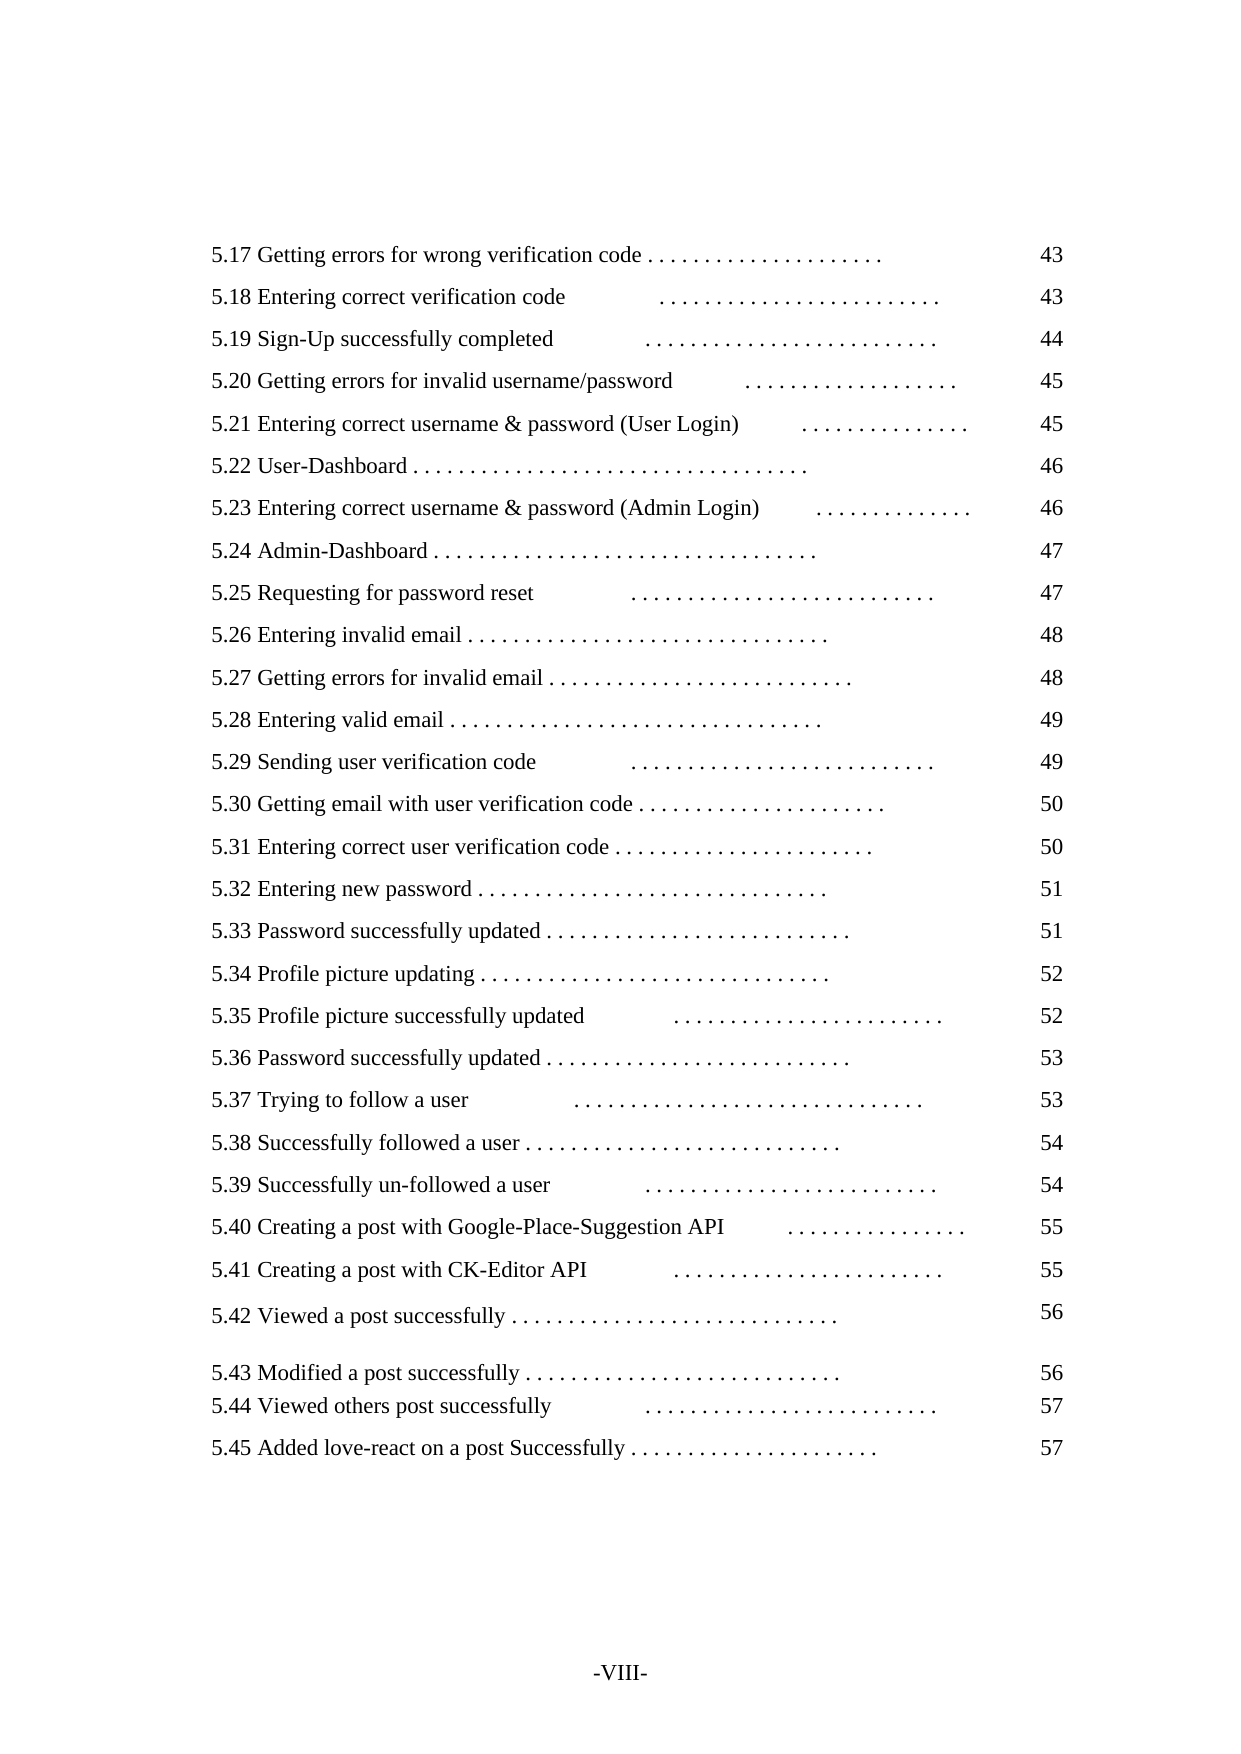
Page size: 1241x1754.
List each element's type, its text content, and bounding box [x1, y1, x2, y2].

table_cell 51 [1040, 918, 1063, 960]
table_cell 54 [1040, 1171, 1063, 1213]
table_cell 5.42 Viewed a post successfully . . . . . . . . . . . . . . . . . . . . . . . . . . . . . [211, 1298, 1040, 1331]
table_cell 5.24 Admin-Dashboard . . . . . . . . . . . . . . . . . . . . . . . . . . . . . . . . . . [211, 537, 1040, 579]
table_cell 49 [1040, 748, 1063, 791]
table_cell 45 [1040, 368, 1063, 410]
table_cell 5.33 Password successfully updated . . . . . . . . . . . . . . . . . . . . . . . . . . . [211, 918, 1040, 960]
table_cell 53 [1040, 1044, 1063, 1087]
table_cell 50 [1040, 833, 1063, 875]
table_cell 5.18 Entering correct verification code . . . . . . . . . . . . . . . . . . . . . . . . . [211, 283, 1040, 325]
table_cell 5.34 Profile picture updating . . . . . . . . . . . . . . . . . . . . . . . . . . . . . . . [211, 960, 1040, 1002]
table_cell 55 [1040, 1256, 1063, 1298]
table_cell 5.35 Profile picture successfully updated . . . . . . . . . . . . . . . . . . . . . . . . [211, 1002, 1040, 1044]
table_cell 5.37 Trying to follow a user . . . . . . . . . . . . . . . . . . . . . . . . . . . . . . . [211, 1087, 1040, 1129]
table_cell 53 [1040, 1087, 1063, 1129]
table_cell 5.36 Password successfully updated . . . . . . . . . . . . . . . . . . . . . . . . . . . [211, 1044, 1040, 1087]
table_cell 46 [1040, 452, 1063, 494]
table_cell 45 [1040, 410, 1063, 452]
table_cell 43 [1040, 283, 1063, 325]
table_cell 44 [1040, 325, 1063, 368]
table_cell 46 [1040, 495, 1063, 537]
table_cell 5.25 Requesting for password reset . . . . . . . . . . . . . . . . . . . . . . . . . . . [211, 579, 1040, 621]
table_cell 5.38 Successfully followed a user . . . . . . . . . . . . . . . . . . . . . . . . . . . . [211, 1129, 1040, 1171]
table_cell 54 [1040, 1129, 1063, 1171]
table_cell 5.23 Entering correct username & password (Admin Login) . . . . . . . . . . . . . . [211, 495, 1040, 537]
table_cell 5.30 Getting email with user verification code . . . . . . . . . . . . . . . . . . . . . . [211, 791, 1040, 833]
table_cell 48 [1040, 621, 1063, 664]
table_cell 51 [1040, 875, 1063, 917]
table_cell 57 [1040, 1392, 1063, 1434]
table_cell 5.40 Creating a post with Google-Place-Suggestion API . . . . . . . . . . . . . . . . [211, 1214, 1040, 1256]
table_cell 55 [1040, 1214, 1063, 1256]
table_cell 5.17 Getting errors for wrong verification code . . . . . . . . . . . . . . . . . . . . . [211, 241, 1040, 283]
table_header 56 [1040, 1359, 1063, 1392]
table_cell 5.22 User-Dashboard . . . . . . . . . . . . . . . . . . . . . . . . . . . . . . . . . . . [211, 452, 1040, 494]
table_cell 5.41 Creating a post with CK-Editor API . . . . . . . . . . . . . . . . . . . . . . . . [211, 1256, 1040, 1298]
table_cell 52 [1040, 960, 1063, 1002]
table_header 5.43 Modified a post successfully . . . . . . . . . . . . . . . . . . . . . . . . . . . . [211, 1359, 1040, 1392]
table_cell 5.26 Entering invalid email . . . . . . . . . . . . . . . . . . . . . . . . . . . . . . . . [211, 621, 1040, 664]
table_cell 5.29 Sending user verification code . . . . . . . . . . . . . . . . . . . . . . . . . . . [211, 748, 1040, 791]
table_cell 5.31 Entering correct user verification code . . . . . . . . . . . . . . . . . . . . . . . [211, 833, 1040, 875]
table_cell 5.21 Entering correct username & password (User Login) . . . . . . . . . . . . . . . [211, 410, 1040, 452]
table_cell 5.32 Entering new password . . . . . . . . . . . . . . . . . . . . . . . . . . . . . . . [211, 875, 1040, 917]
table_cell 5.28 Entering valid email . . . . . . . . . . . . . . . . . . . . . . . . . . . . . . . . . [211, 706, 1040, 748]
table_cell 47 [1040, 579, 1063, 621]
table_cell 48 [1040, 664, 1063, 706]
table_cell 5.20 Getting errors for invalid username/password . . . . . . . . . . . . . . . . . . . [211, 368, 1040, 410]
table_cell 5.39 Successfully un-followed a user . . . . . . . . . . . . . . . . . . . . . . . . . . [211, 1171, 1040, 1213]
table_cell 52 [1040, 1002, 1063, 1044]
table_cell 56 [1040, 1298, 1063, 1331]
table_cell 5.27 Getting errors for invalid email . . . . . . . . . . . . . . . . . . . . . . . . . . . [211, 664, 1040, 706]
table_cell 57 [1040, 1434, 1063, 1477]
table_cell 5.44 Viewed others post successfully . . . . . . . . . . . . . . . . . . . . . . . . . . [211, 1392, 1040, 1434]
table_cell 49 [1040, 706, 1063, 748]
table_cell 5.19 Sign-Up successfully completed . . . . . . . . . . . . . . . . . . . . . . . . . . [211, 325, 1040, 368]
table_cell 43 [1040, 241, 1063, 283]
table_cell 47 [1040, 537, 1063, 579]
table_cell 50 [1040, 791, 1063, 833]
table_cell 5.45 Added love-react on a post Successfully . . . . . . . . . . . . . . . . . . . . . . [211, 1434, 1040, 1477]
